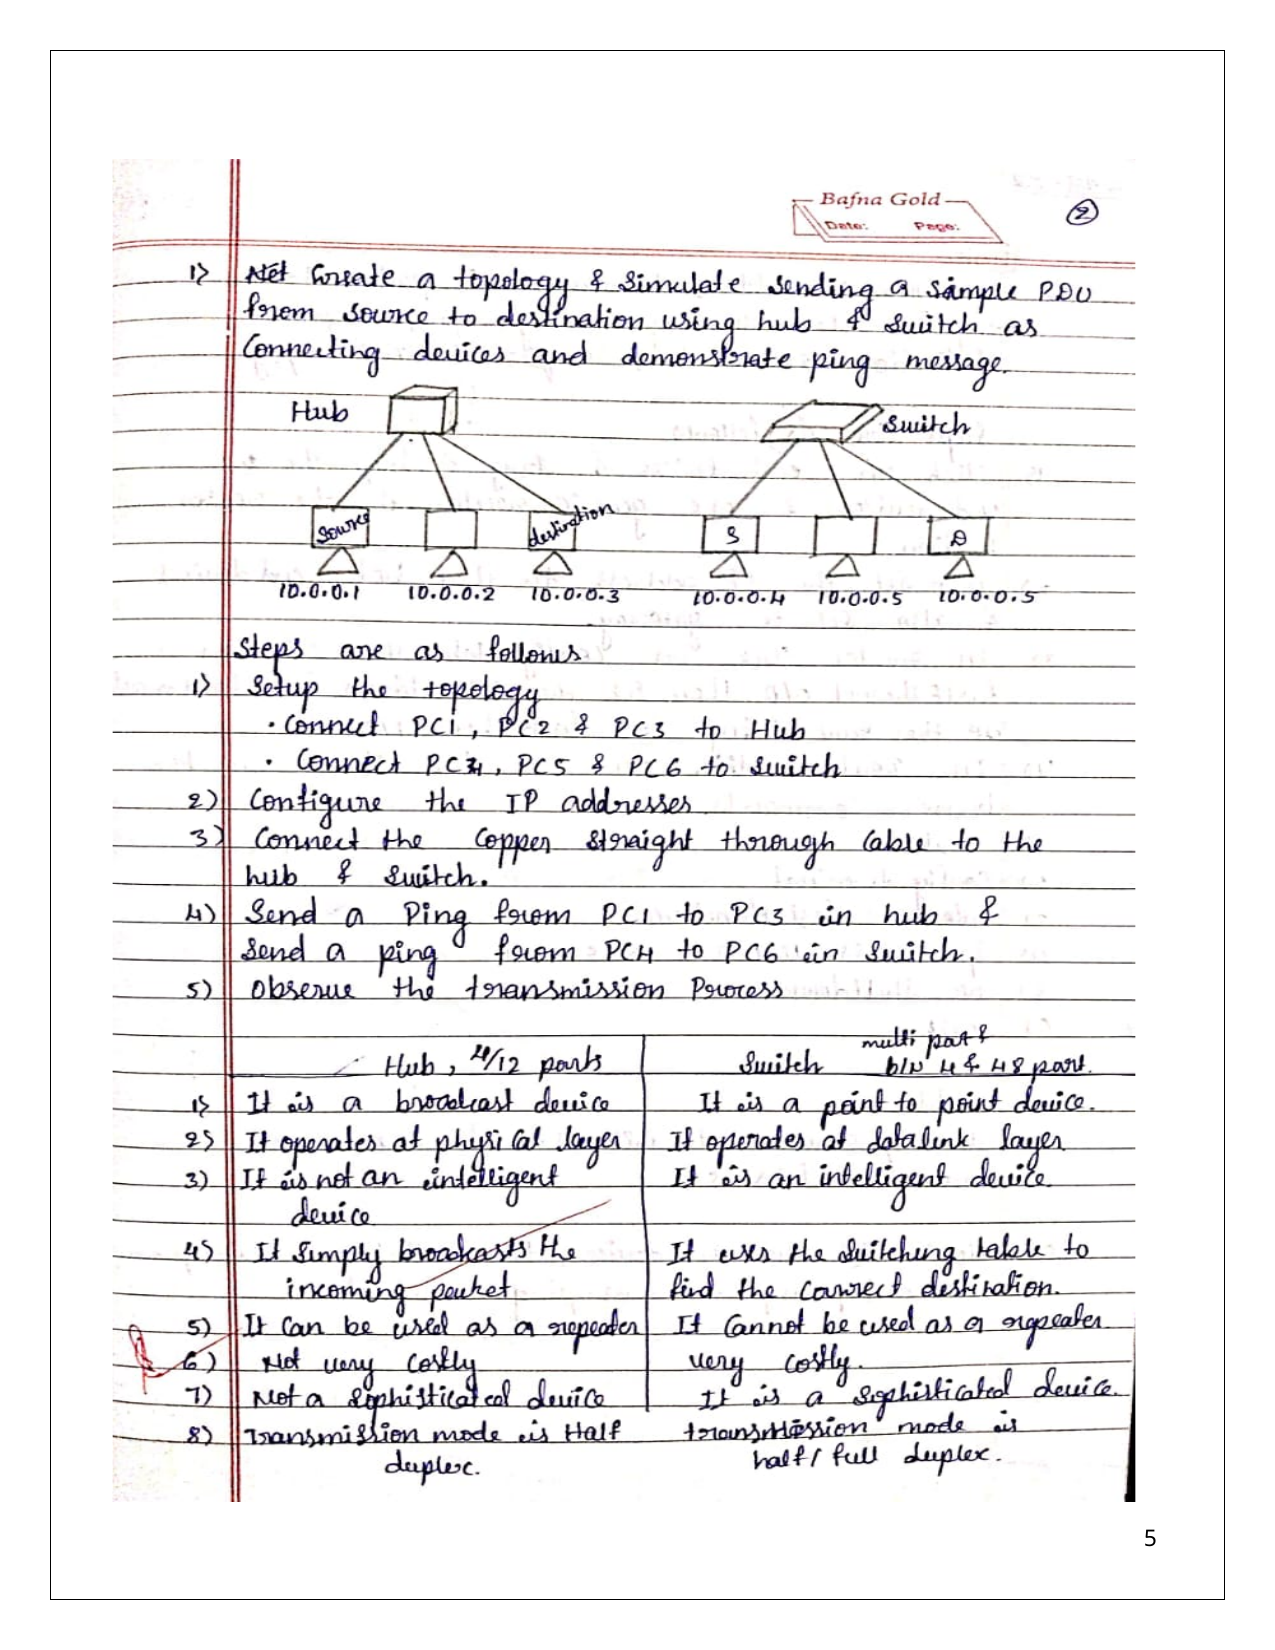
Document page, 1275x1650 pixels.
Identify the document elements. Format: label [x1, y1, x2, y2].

picture [112, 159, 1136, 1502]
